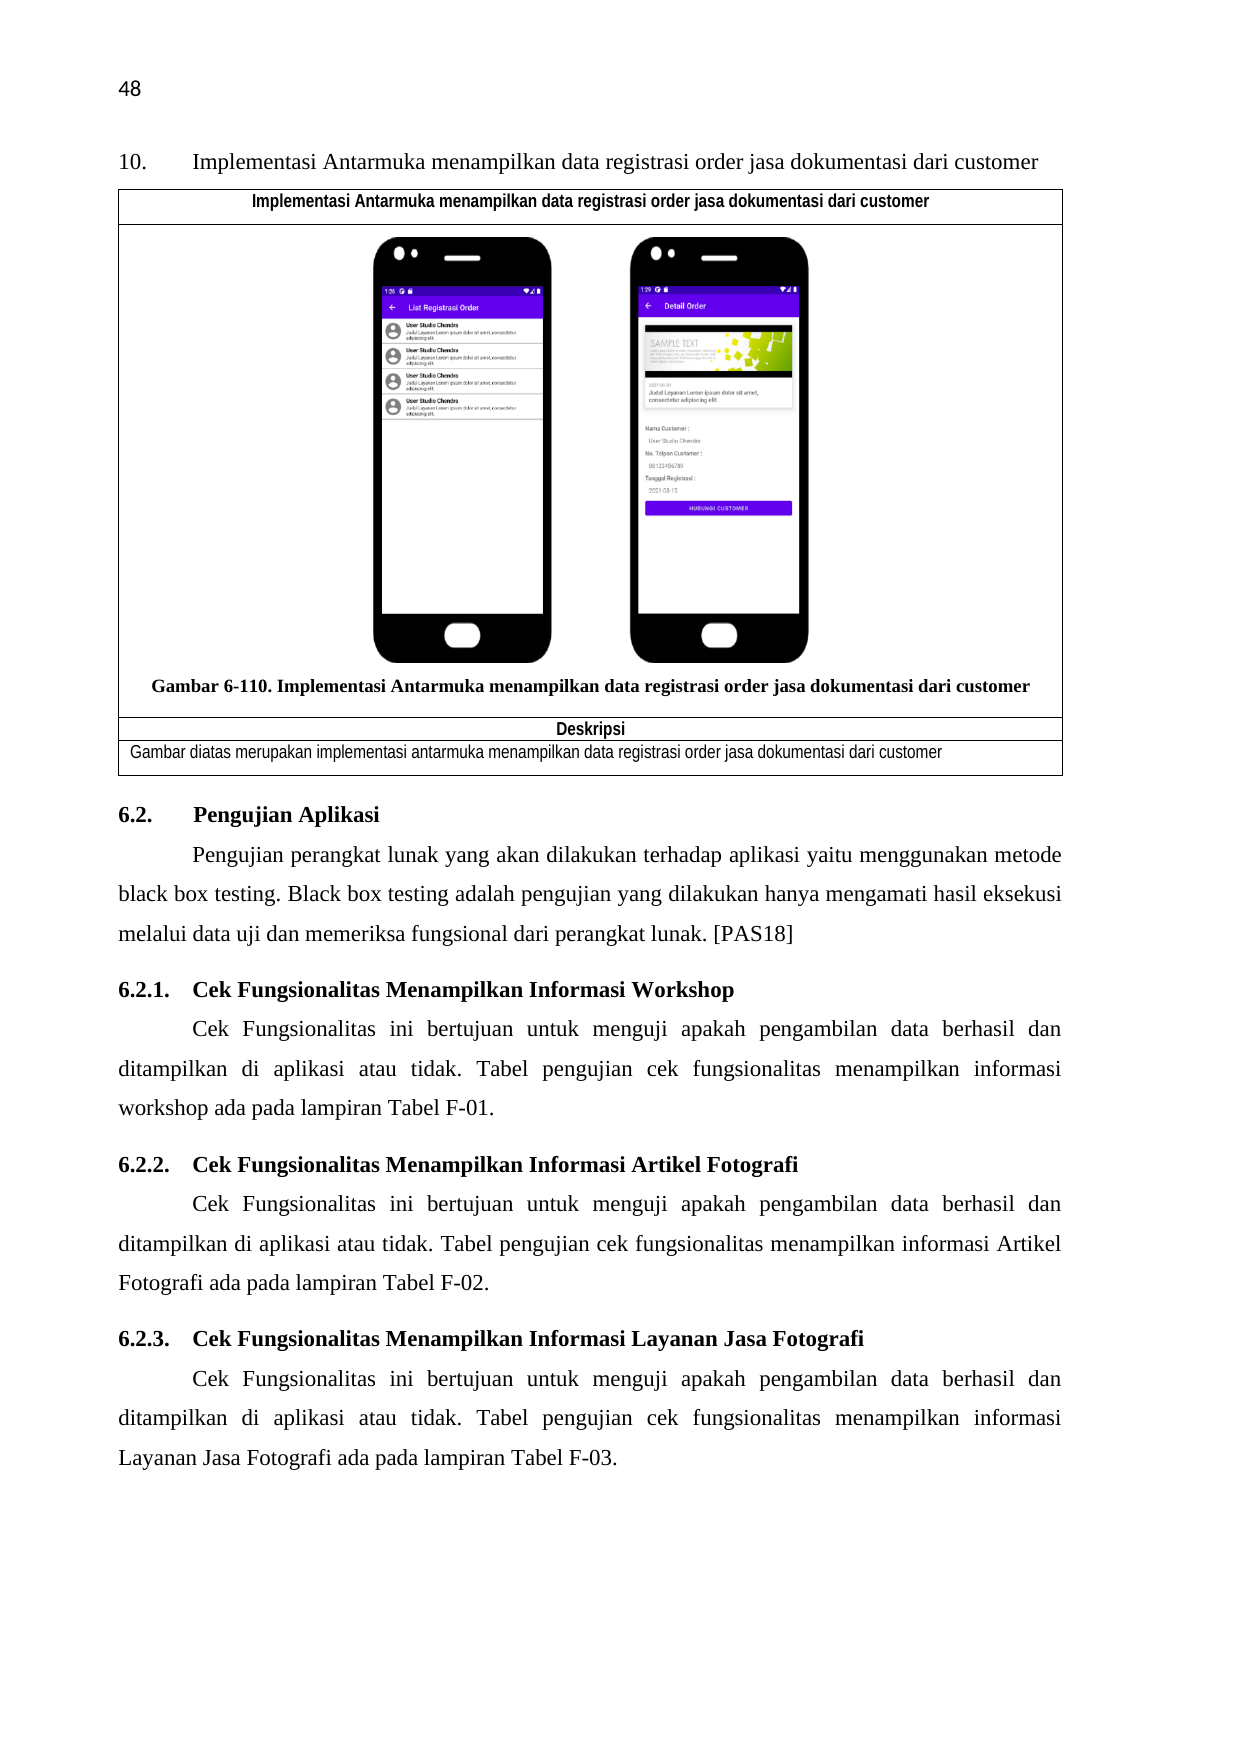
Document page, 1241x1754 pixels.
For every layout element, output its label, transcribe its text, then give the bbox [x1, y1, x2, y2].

subtitle Cek Fungsionalitas Menampilkan Informasi Layanan Jasa Fotografi [118, 1325, 1063, 1352]
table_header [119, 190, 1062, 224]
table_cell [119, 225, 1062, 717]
subtitle Pengujian Aplikasi [118, 801, 1063, 828]
text Cek Fungsionalitas ini bertujuan untuk menguji apakah pengambilan data berhasil dan ditampilkan di aplikasi atau tidak. Tabel pengujian cek fungsionalitas menampilkan informasi workshop ada pada lampiran Tabel F-01. [118, 1016, 1063, 1121]
subtitle Implementasi Antarmuka menampilkan data registrasi order jasa dokumentasi dari customer [118, 148, 1063, 174]
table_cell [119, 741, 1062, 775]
picture [296, 237, 885, 663]
text Pengujian perangkat lunak yang akan dilakukan terhadap aplikasi yaitu menggunakan metode black box testing. Black box testing adalah pengujian yang dilakukan hanya mengamati hasil eksekusi melalui data uji dan memeriksa fungsional dari perangkat lunak. [PAS18] [118, 841, 1063, 946]
subtitle Cek Fungsionalitas Menampilkan Informasi Workshop [118, 976, 1063, 1002]
subtitle Cek Fungsionalitas Menampilkan Informasi Artikel Fotografi [118, 1151, 1063, 1177]
text Cek Fungsionalitas ini bertujuan untuk menguji apakah pengambilan data berhasil dan ditampilkan di aplikasi atau tidak. Tabel pengujian cek fungsionalitas menampilkan informasi Artikel Fotografi ada pada lampiran Tabel F-02. [118, 1190, 1063, 1295]
text Cek Fungsionalitas ini bertujuan untuk menguji apakah pengambilan data berhasil dan ditampilkan di aplikasi atau tidak. Tabel pengujian cek fungsionalitas menampilkan informasi Layanan Jasa Fotografi ada pada lampiran Tabel F-03. [118, 1365, 1063, 1470]
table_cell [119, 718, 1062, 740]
